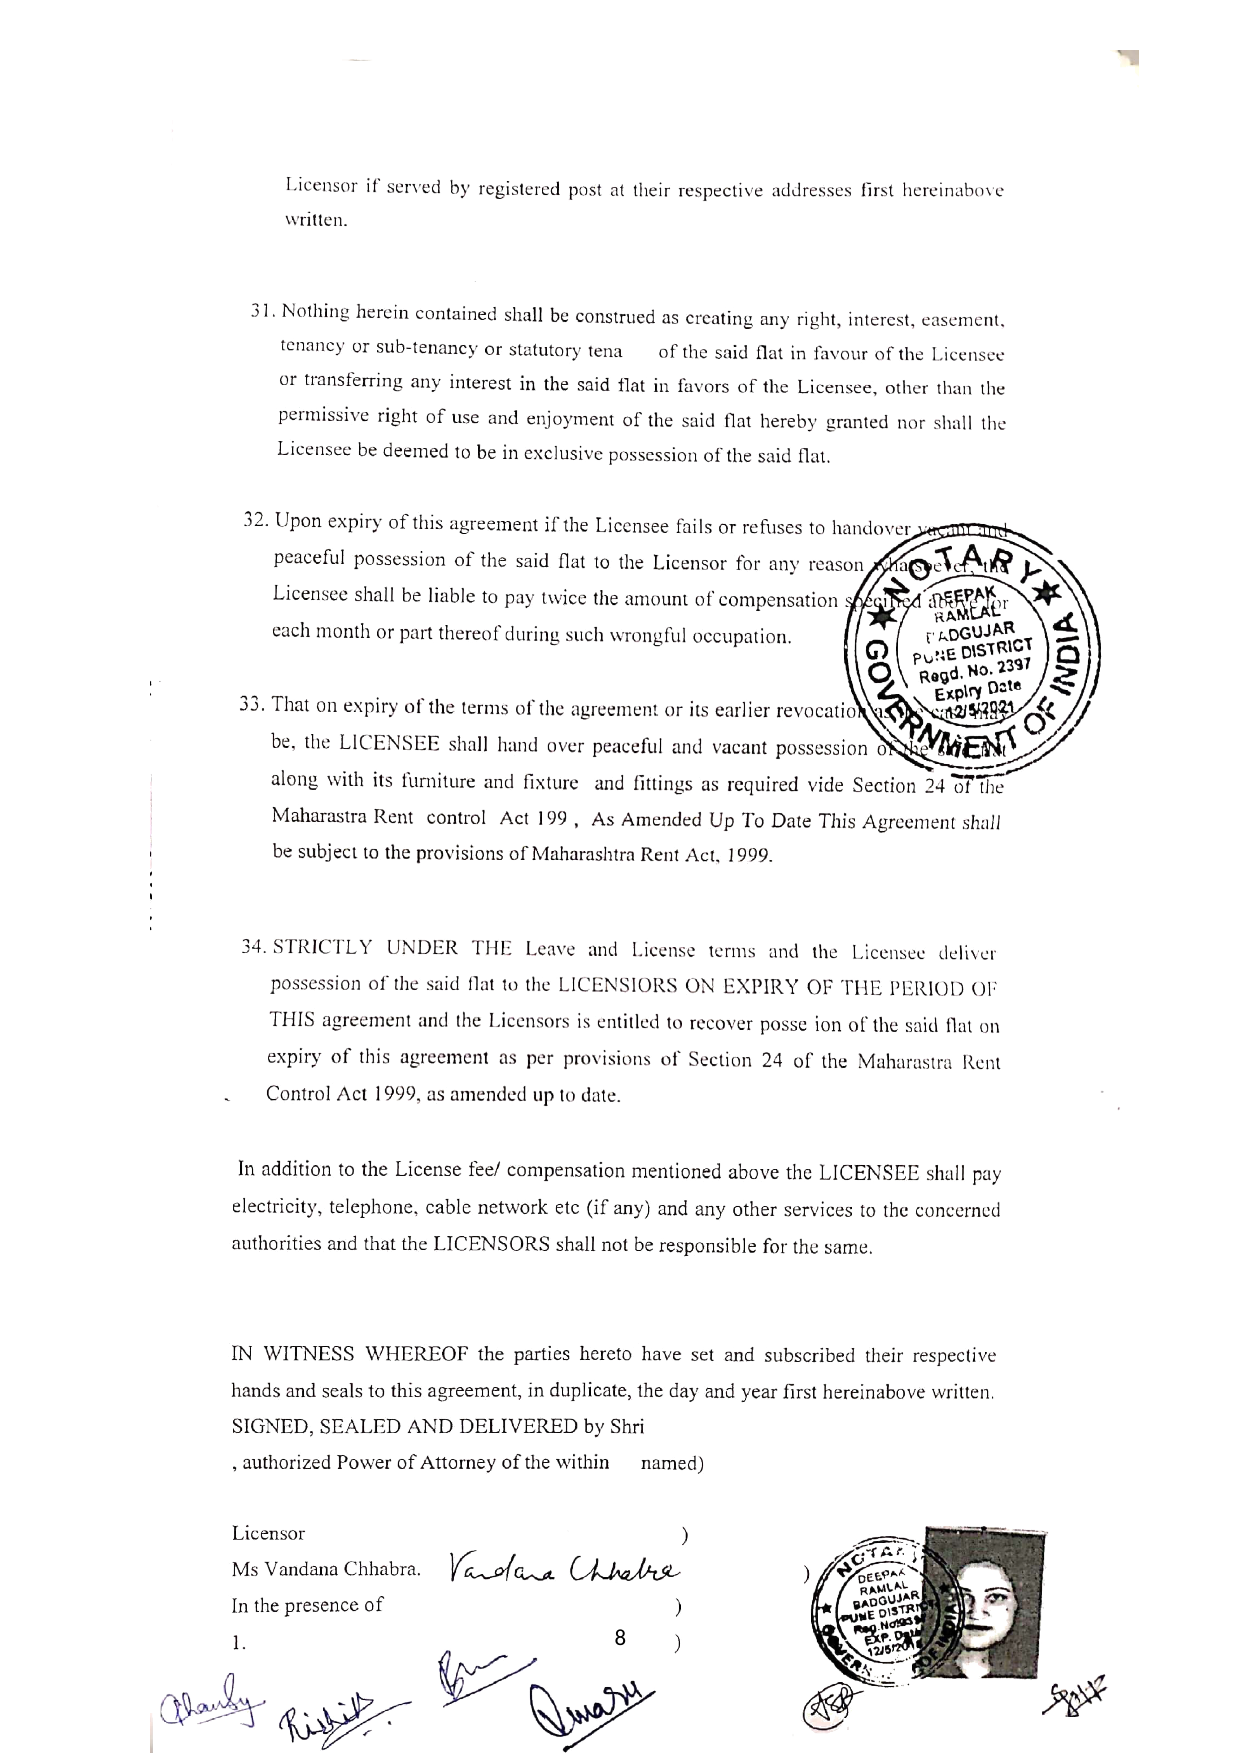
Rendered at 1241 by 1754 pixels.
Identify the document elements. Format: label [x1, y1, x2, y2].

picture [150, 50, 1139, 1753]
